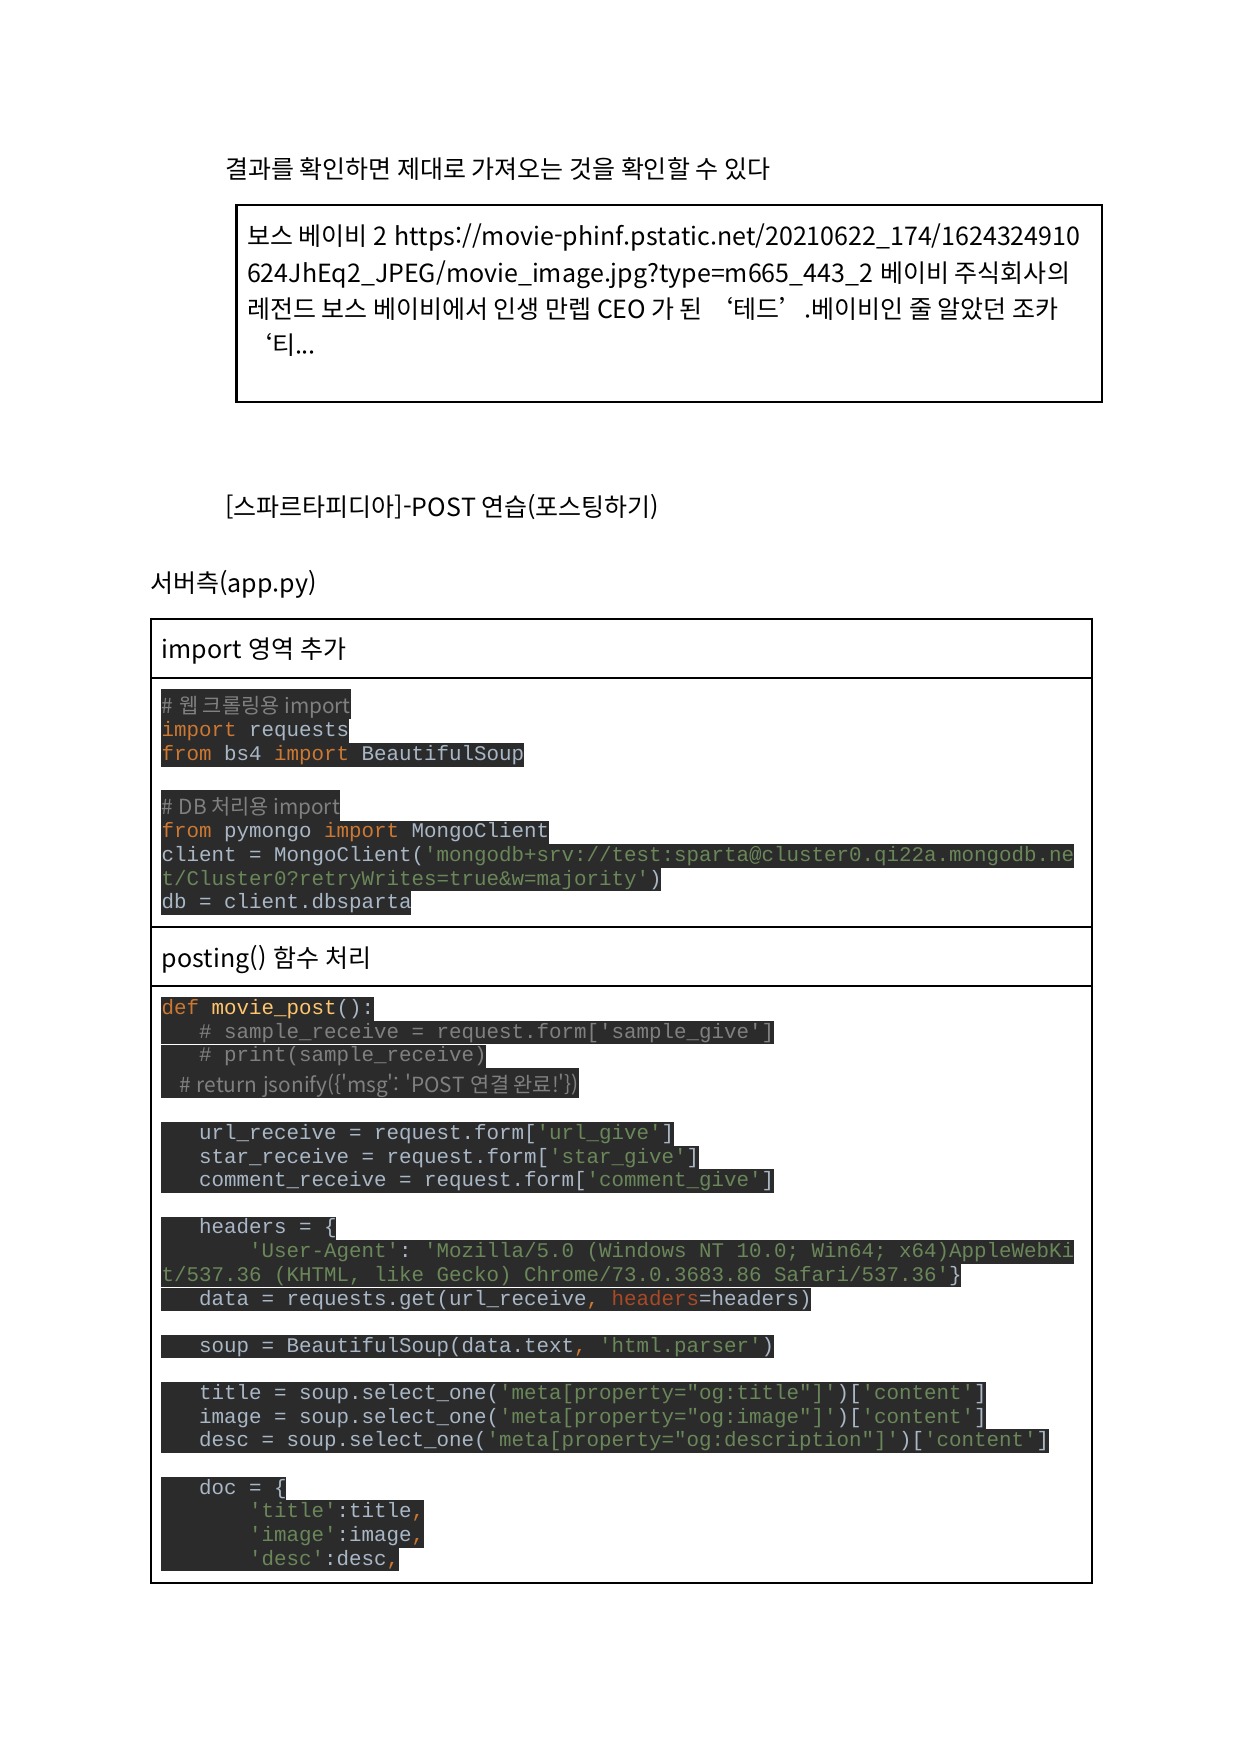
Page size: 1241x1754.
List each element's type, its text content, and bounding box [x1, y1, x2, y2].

table_cell posting() 함수 처리 [152, 928, 1091, 985]
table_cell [152, 987, 1091, 1582]
table_cell # 웹 크롤링용 import import requests from bs4 import BeautifulSoup # DB처리용 import from pymongo import MongoClient client = MongoClient('mongodb+srv://test:sparta@cluster0.qi22a.mongodb.net/Cluster0?retryWrites=true&w=majority') db = client.dbsparta [152, 679, 1091, 926]
table_header 보스 베이비 2 https://movie-phinf.pstatic.net/20210622_174/1624324910624JhEq2_JPEG/movie_image.jpg?type=m665_443_2 베이비 주식회사의 레전드 보스 베이비에서 인생 만렙 CEO가 된 ‘테드’.베이비인 줄 알았던 조카 ‘티... [238, 206, 1101, 401]
text [스파르타피디아]-POST연습(포스팅하기) [225, 488, 1090, 524]
table_header import 영역 추가 [152, 620, 1091, 677]
text 서버측(app.py) [150, 563, 1090, 599]
text 결과를 확인하면 제대로 가져오는 것을 확인할 수 있다 [225, 150, 1090, 186]
